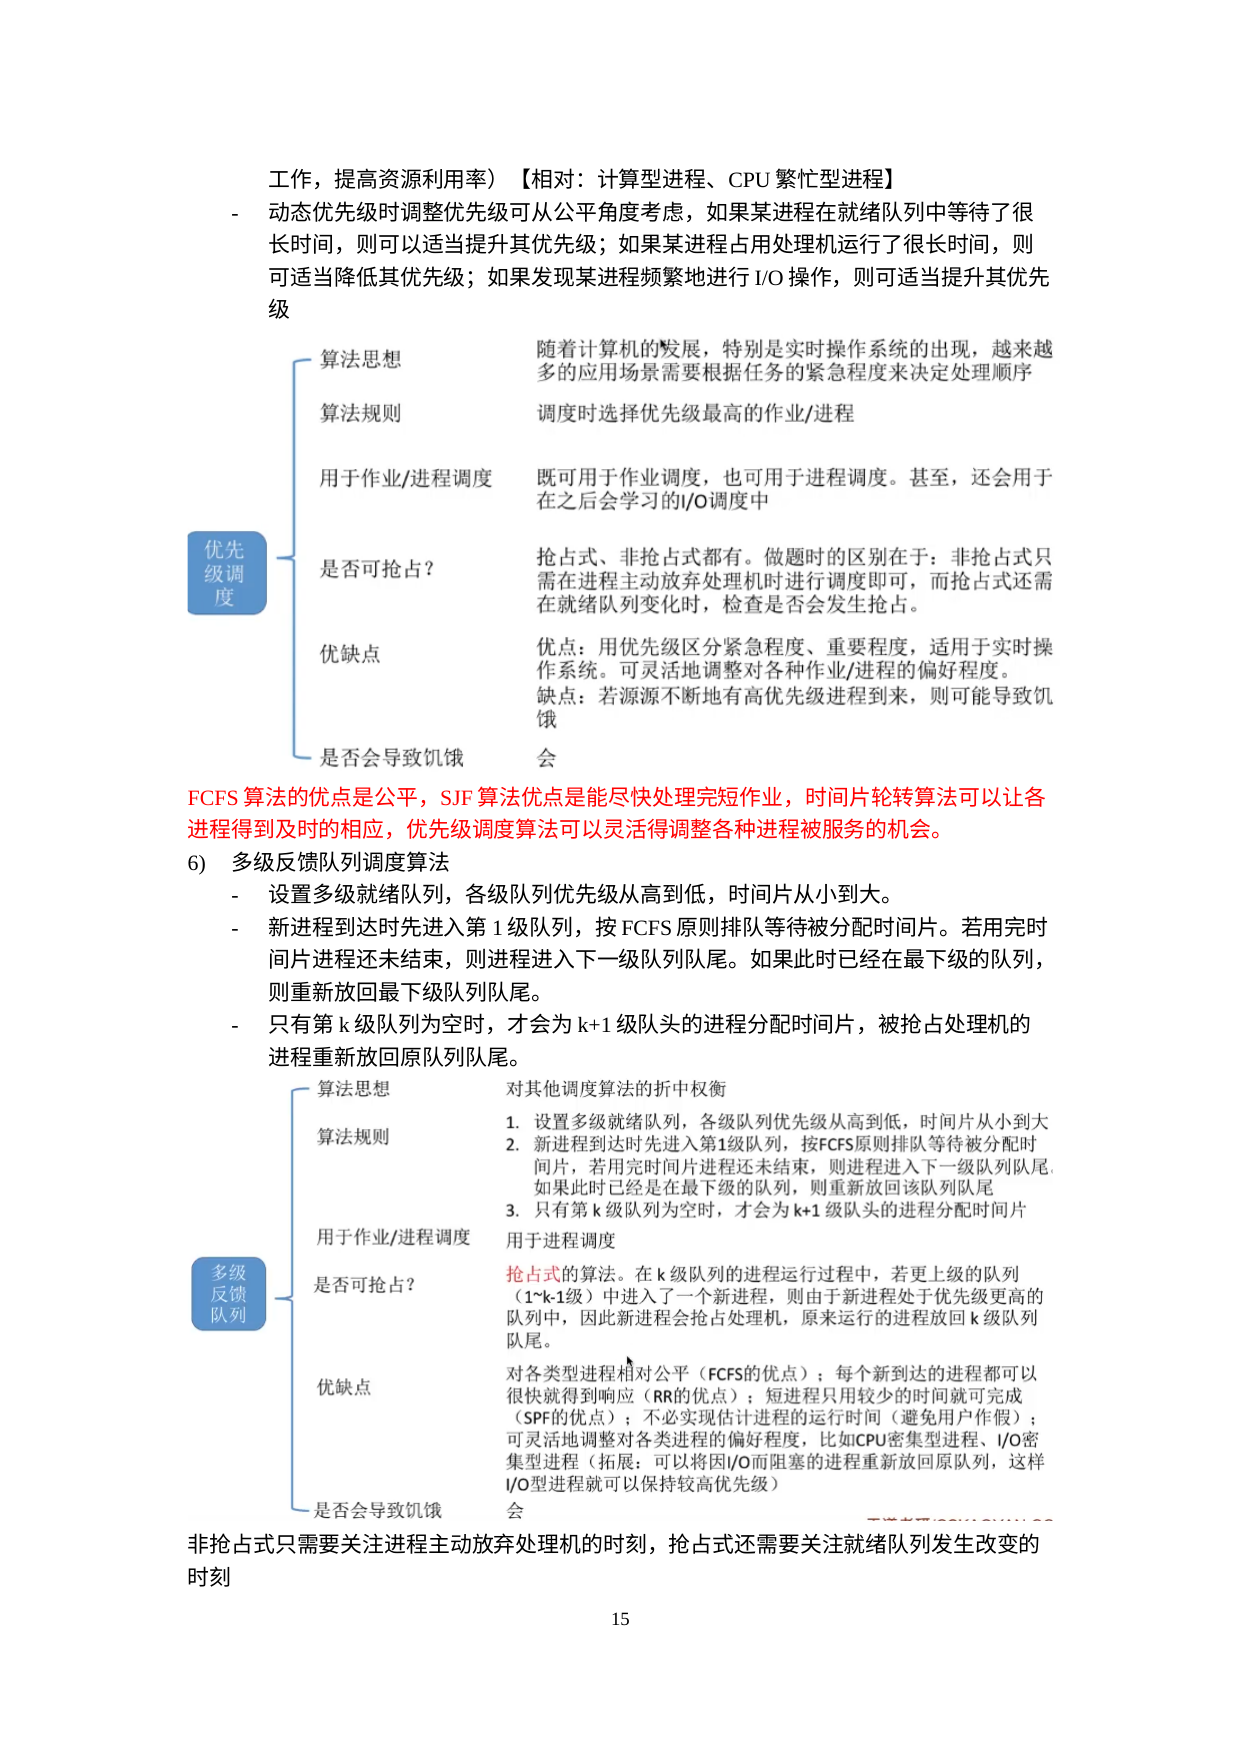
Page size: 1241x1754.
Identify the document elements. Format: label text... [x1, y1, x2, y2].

text 非抢占式只需要关注进程主动放弃处理机的时刻，抢占式还需要关注就绪队列发生改变的时刻 [187, 1527, 1053, 1592]
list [231, 162, 1053, 194]
picture [187, 326, 1061, 778]
picture [187, 1078, 1053, 1521]
list 新进程到达时先进入第1级队列，按FCFS原则排队等待被分配时间片。若用完时间片进程还未结束，则进程进入下一级队列队尾。如果此时已经在最下级的队列，则重新放回最下级队列队尾。 [231, 909, 1053, 1007]
list 设置多级就绪队列，各级队列优先级从高到低，时间片从小到大。 [231, 877, 1053, 909]
list 只有第k级队列为空时，才会为k+1级队头的进程分配时间片，被抢占处理机的进程重新放回原队列队尾。 [231, 1007, 1053, 1072]
list 动态优先级时调整优先级可从公平角度考虑，如果某进程在就绪队列中等待了很长时间，则可以适当提升其优先级；如果某进程占用处理机运行了很长时间，则可适当降低其优先级；如果发现某进程频繁地进行I/O操作，则可适当提升其优先级 [231, 194, 1053, 324]
list 多级反馈队列调度算法 [187, 844, 1053, 877]
text FCFS算法的优点是公平，SJF算法优点是能尽快处理完短作业，时间片轮转算法可以让各进程得到及时的相应，优先级调度算法可以灵活得调整各种进程被服务的机会。 [187, 779, 1053, 844]
